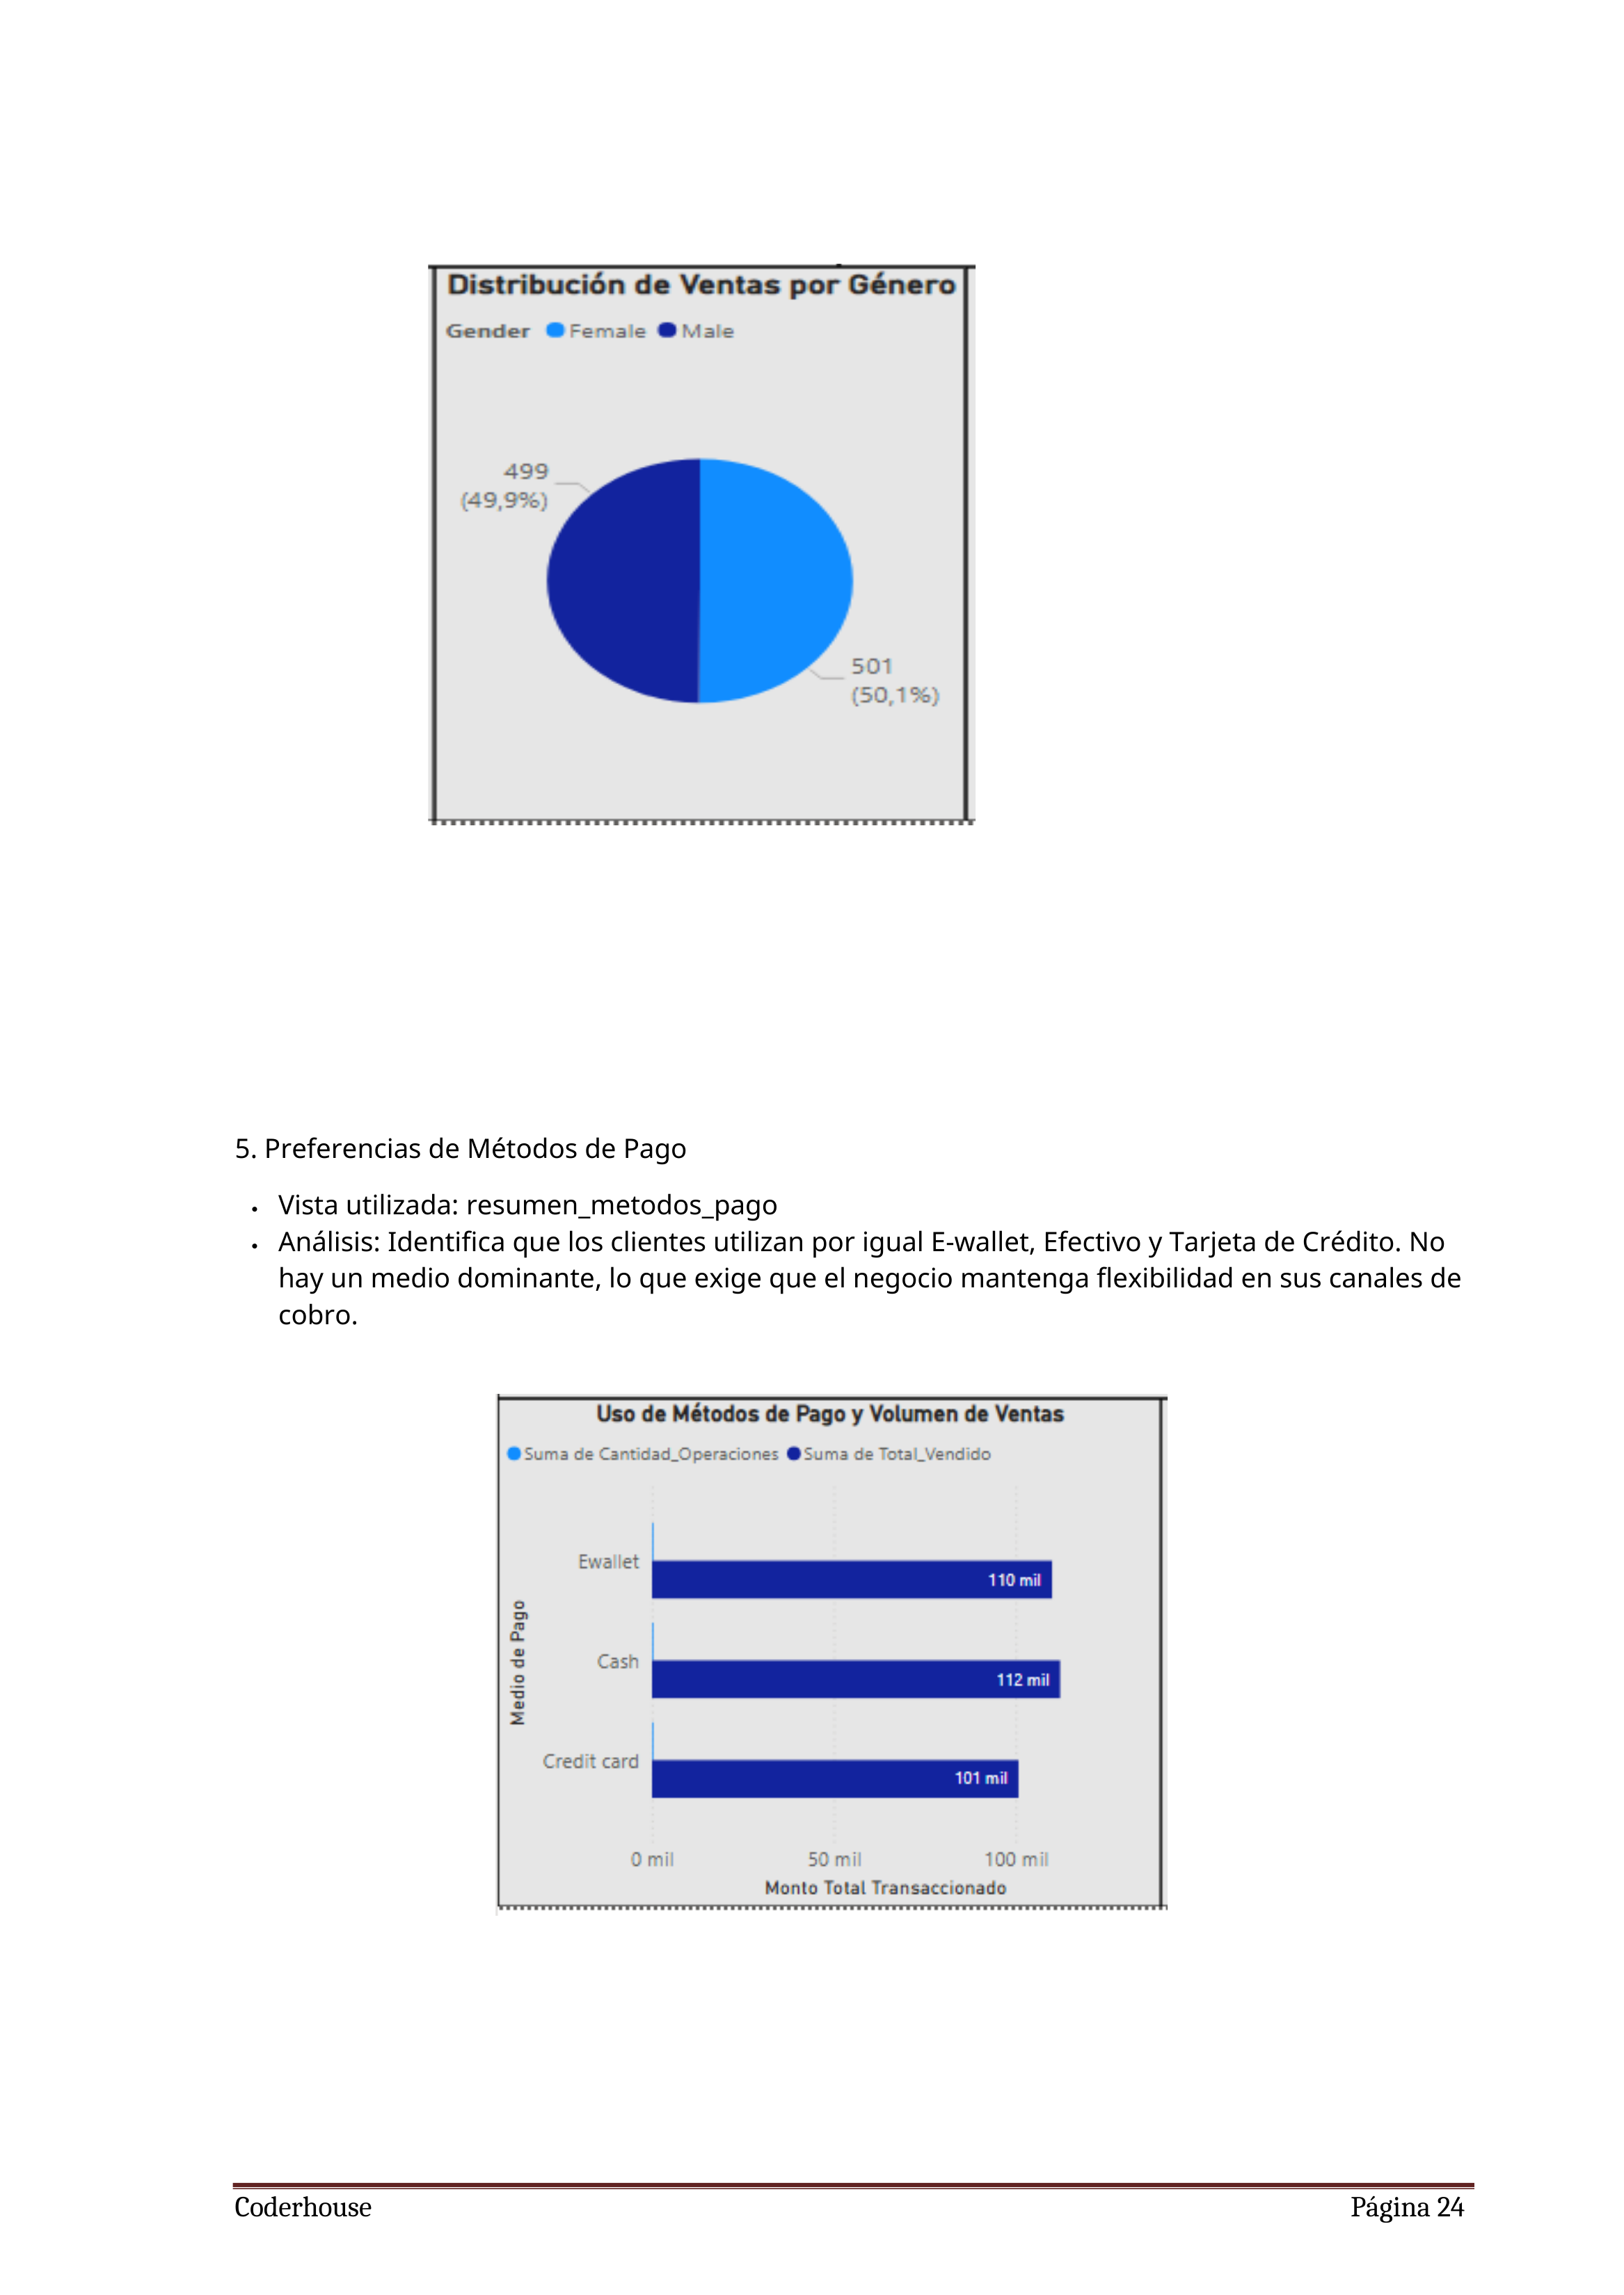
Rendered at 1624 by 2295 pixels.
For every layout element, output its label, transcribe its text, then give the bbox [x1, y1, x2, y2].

list Vista utilizada: resumen_metodos_pago [252, 1186, 1490, 1223]
picture [428, 264, 976, 825]
list Análisis: Identifica que los clientes utilizan por igual E-wallet, Efectivo y Tarjeta de Crédito. No hay un medio dominante, lo que exige que el negocio mantenga flexibilidad en sus canales de cobro. [252, 1243, 1490, 1353]
picture [495, 1414, 1168, 1936]
subtitle 5. Preferencias de Métodos de Pago [234, 1129, 1490, 1166]
